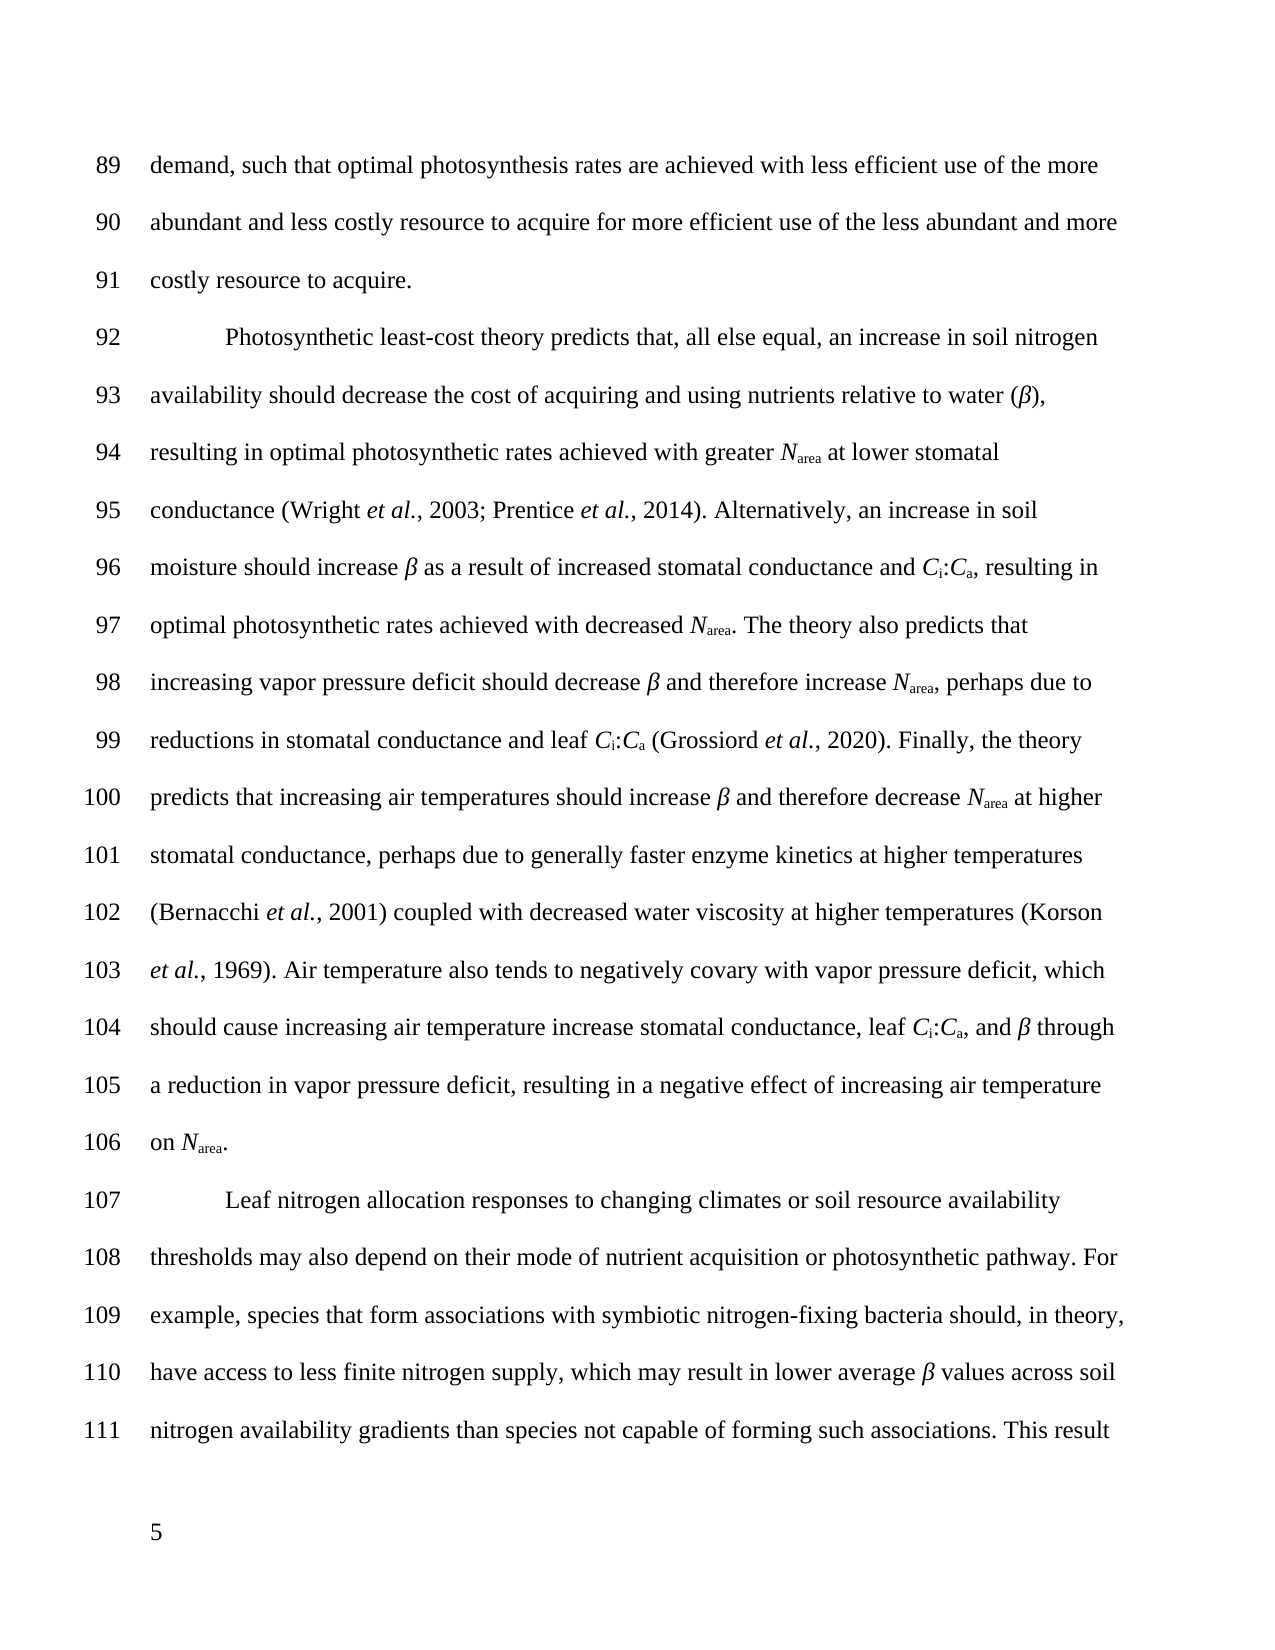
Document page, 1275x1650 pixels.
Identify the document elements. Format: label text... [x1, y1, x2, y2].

text Photosynthetic least-cost theory predicts that, all else equal, an increase in soil nitrogen availability should decrease the cost of acquiring and using nutrients relative to water (β), resulting in optimal photosynthetic rates achieved with greater Narea at lower stomatal conductance (Wright et al., 2003; Prentice et al., 2014). Alternatively, an increase in soil moisture should increase β as a result of increased stomatal conductance and Ci:Ca, resulting in optimal photosynthetic rates achieved with decreased Narea. The theory also predicts that increasing vapor pressure deficit should decrease β and therefore increase Narea, perhaps due to reductions in stomatal conductance and leaf Ci:Ca (Grossiord et al., 2020). Finally, the theory predicts that increasing air temperatures should increase β and therefore decrease Narea at higher stomatal conductance, perhaps due to generally faster enzyme kinetics at higher temperatures (Bernacchi et al., 2001) coupled with decreased water viscosity at higher temperatures (Korson et al., 1969). Air temperature also tends to negatively covary with vapor pressure deficit, which should cause increasing air temperature increase stomatal conductance, leaf Ci:Ca, and β through a reduction in vapor pressure deficit, resulting in a negative effect of increasing air temperature on Narea. [150, 322, 1125, 1156]
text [150, 150, 1125, 294]
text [150, 1185, 1125, 1444]
